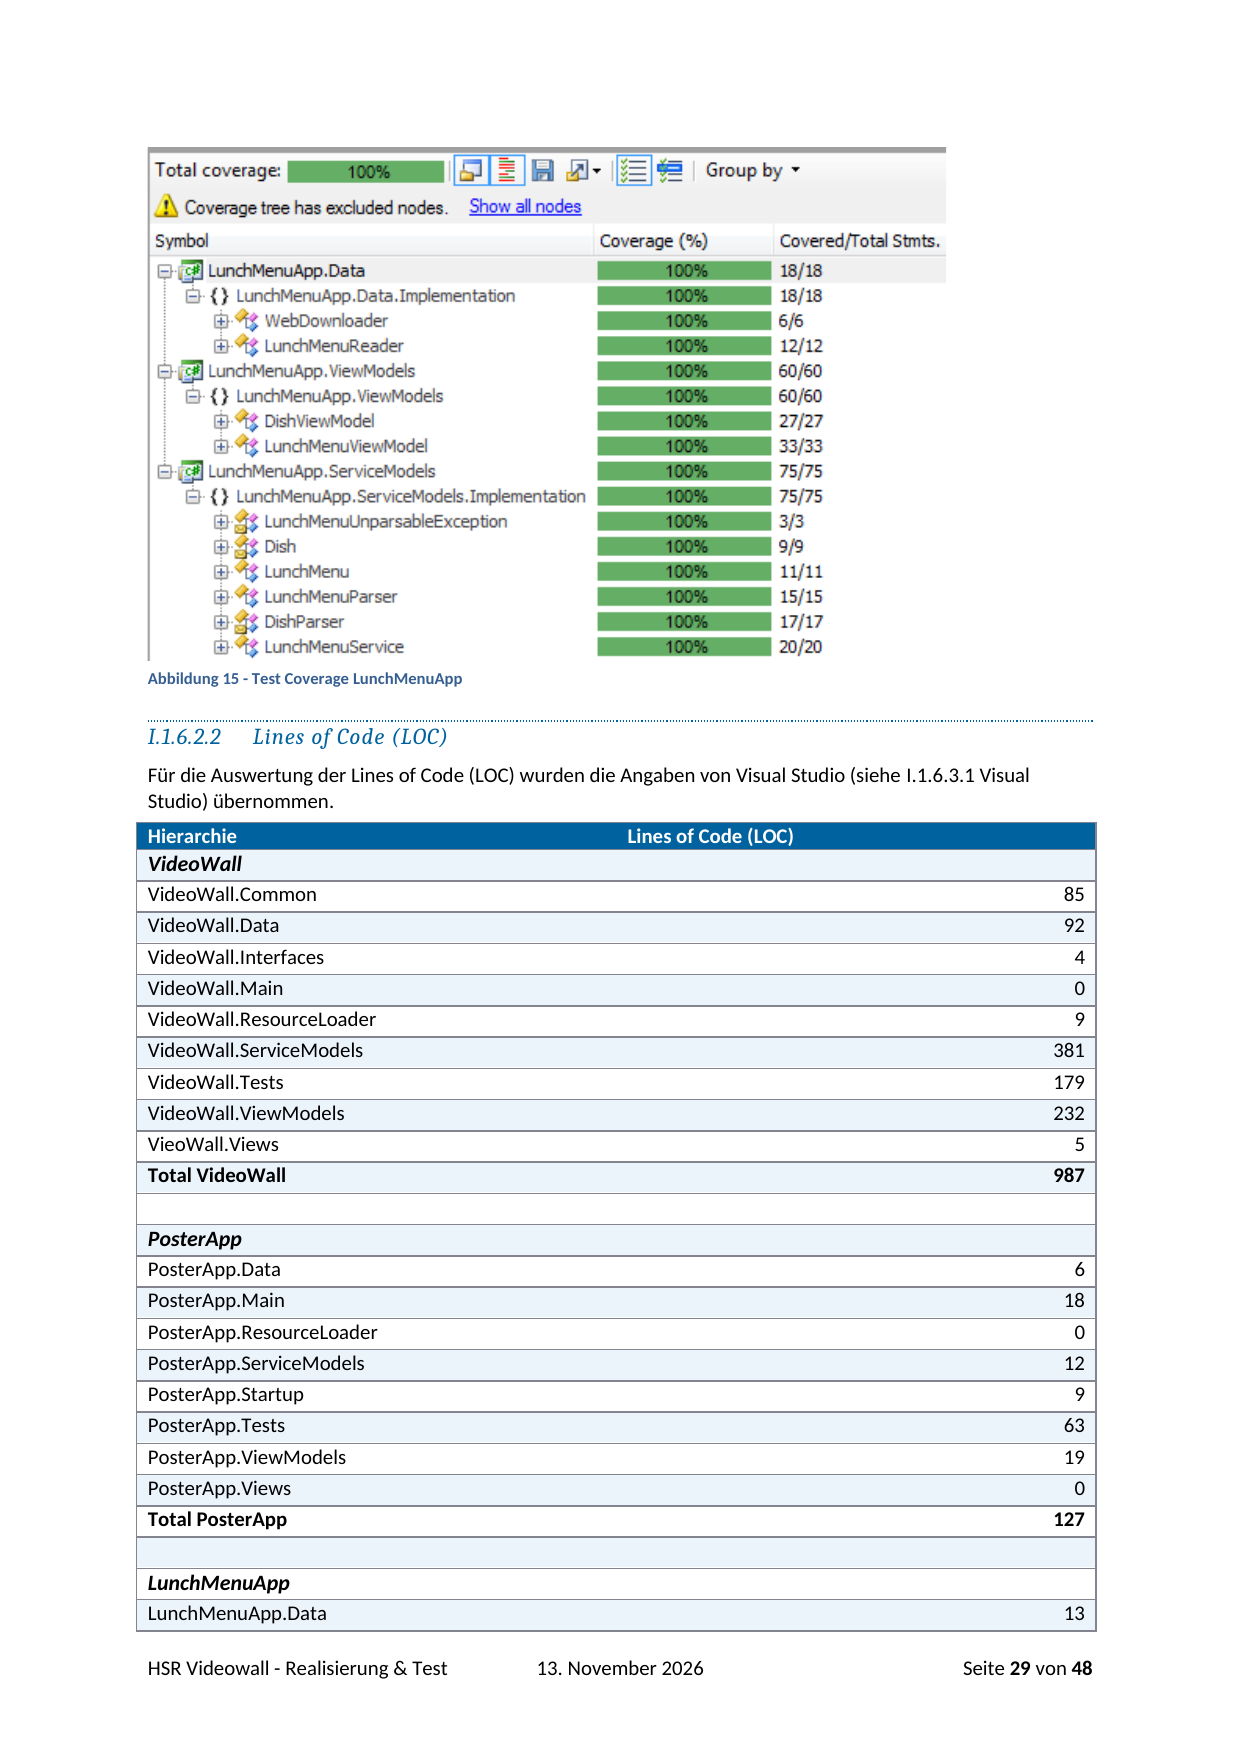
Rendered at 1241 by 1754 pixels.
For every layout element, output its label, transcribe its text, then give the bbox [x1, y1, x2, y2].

table_cell 0 [616, 975, 1095, 1005]
subtitle Lines of Code (LOC) [148, 720, 1093, 750]
table_cell 127 [616, 1507, 1095, 1536]
table_cell VideoWall.Main [137, 975, 616, 1005]
table_cell [137, 1538, 616, 1567]
table_cell 4 [616, 944, 1095, 974]
table_cell VieoWall.Views [137, 1132, 616, 1161]
table_cell 5 [616, 1132, 1095, 1161]
table_cell PosterApp.ViewModels [137, 1444, 616, 1474]
table_cell PosterApp.Startup [137, 1382, 616, 1411]
table_cell 9 [616, 1382, 1095, 1411]
table_cell [616, 1225, 1095, 1255]
table_cell VideoWall.ViewModels [137, 1100, 616, 1130]
table_cell LunchMenuApp.Data [137, 1600, 616, 1630]
table_cell [616, 1569, 1095, 1599]
table_cell VideoWall.Data [137, 913, 616, 942]
picture [147, 147, 947, 661]
table_cell 381 [616, 1038, 1095, 1067]
table_cell 0 [616, 1319, 1095, 1349]
table_cell Total PosterApp [137, 1507, 616, 1536]
table_cell Total VideoWall [137, 1163, 616, 1192]
table_cell 19 [616, 1444, 1095, 1474]
table_cell 85 [616, 882, 1095, 911]
table_cell 92 [616, 913, 1095, 942]
table_cell VideoWall.ResourceLoader [137, 1007, 616, 1036]
table_cell 987 [616, 1163, 1095, 1192]
table_cell VideoWall [137, 850, 616, 880]
table_cell 63 [616, 1413, 1095, 1442]
table_cell [616, 1538, 1095, 1567]
table_header Lines of Code (LOC) [616, 823, 1095, 849]
table_cell 12 [616, 1350, 1095, 1380]
table_cell LunchMenuApp [137, 1569, 616, 1599]
table_cell PosterApp [137, 1225, 616, 1255]
table_cell PosterApp.ResourceLoader [137, 1319, 616, 1349]
table_cell 13 [616, 1600, 1095, 1630]
table_cell [616, 1194, 1095, 1224]
table_cell 0 [616, 1475, 1095, 1505]
table_cell 6 [616, 1257, 1095, 1286]
table_cell PosterApp.Main [137, 1288, 616, 1317]
table_cell VideoWall.Tests [137, 1069, 616, 1099]
text Abbildung 15 - Test Coverage LunchMenuApp [148, 668, 1093, 689]
table_cell PosterApp.Tests [137, 1413, 616, 1442]
table_header Hierarchie [137, 823, 616, 849]
table_cell VideoWall.Interfaces [137, 944, 616, 974]
table_cell PosterApp.Views [137, 1475, 616, 1505]
table_cell [616, 850, 1095, 880]
table_cell 18 [616, 1288, 1095, 1317]
table_cell PosterApp.Data [137, 1257, 616, 1286]
table_cell VideoWall.ServiceModels [137, 1038, 616, 1067]
text Für die Auswertung der Lines of Code (LOC) wurden die Angaben von Visual Studio (siehe I.1.6.3.1 Visual Studio) übernommen. [148, 762, 1093, 813]
table_cell PosterApp.ServiceModels [137, 1350, 616, 1380]
table_cell [137, 1194, 616, 1224]
table_cell 232 [616, 1100, 1095, 1130]
table_cell VideoWall.Common [137, 882, 616, 911]
table_cell 9 [616, 1007, 1095, 1036]
table_cell 179 [616, 1069, 1095, 1099]
